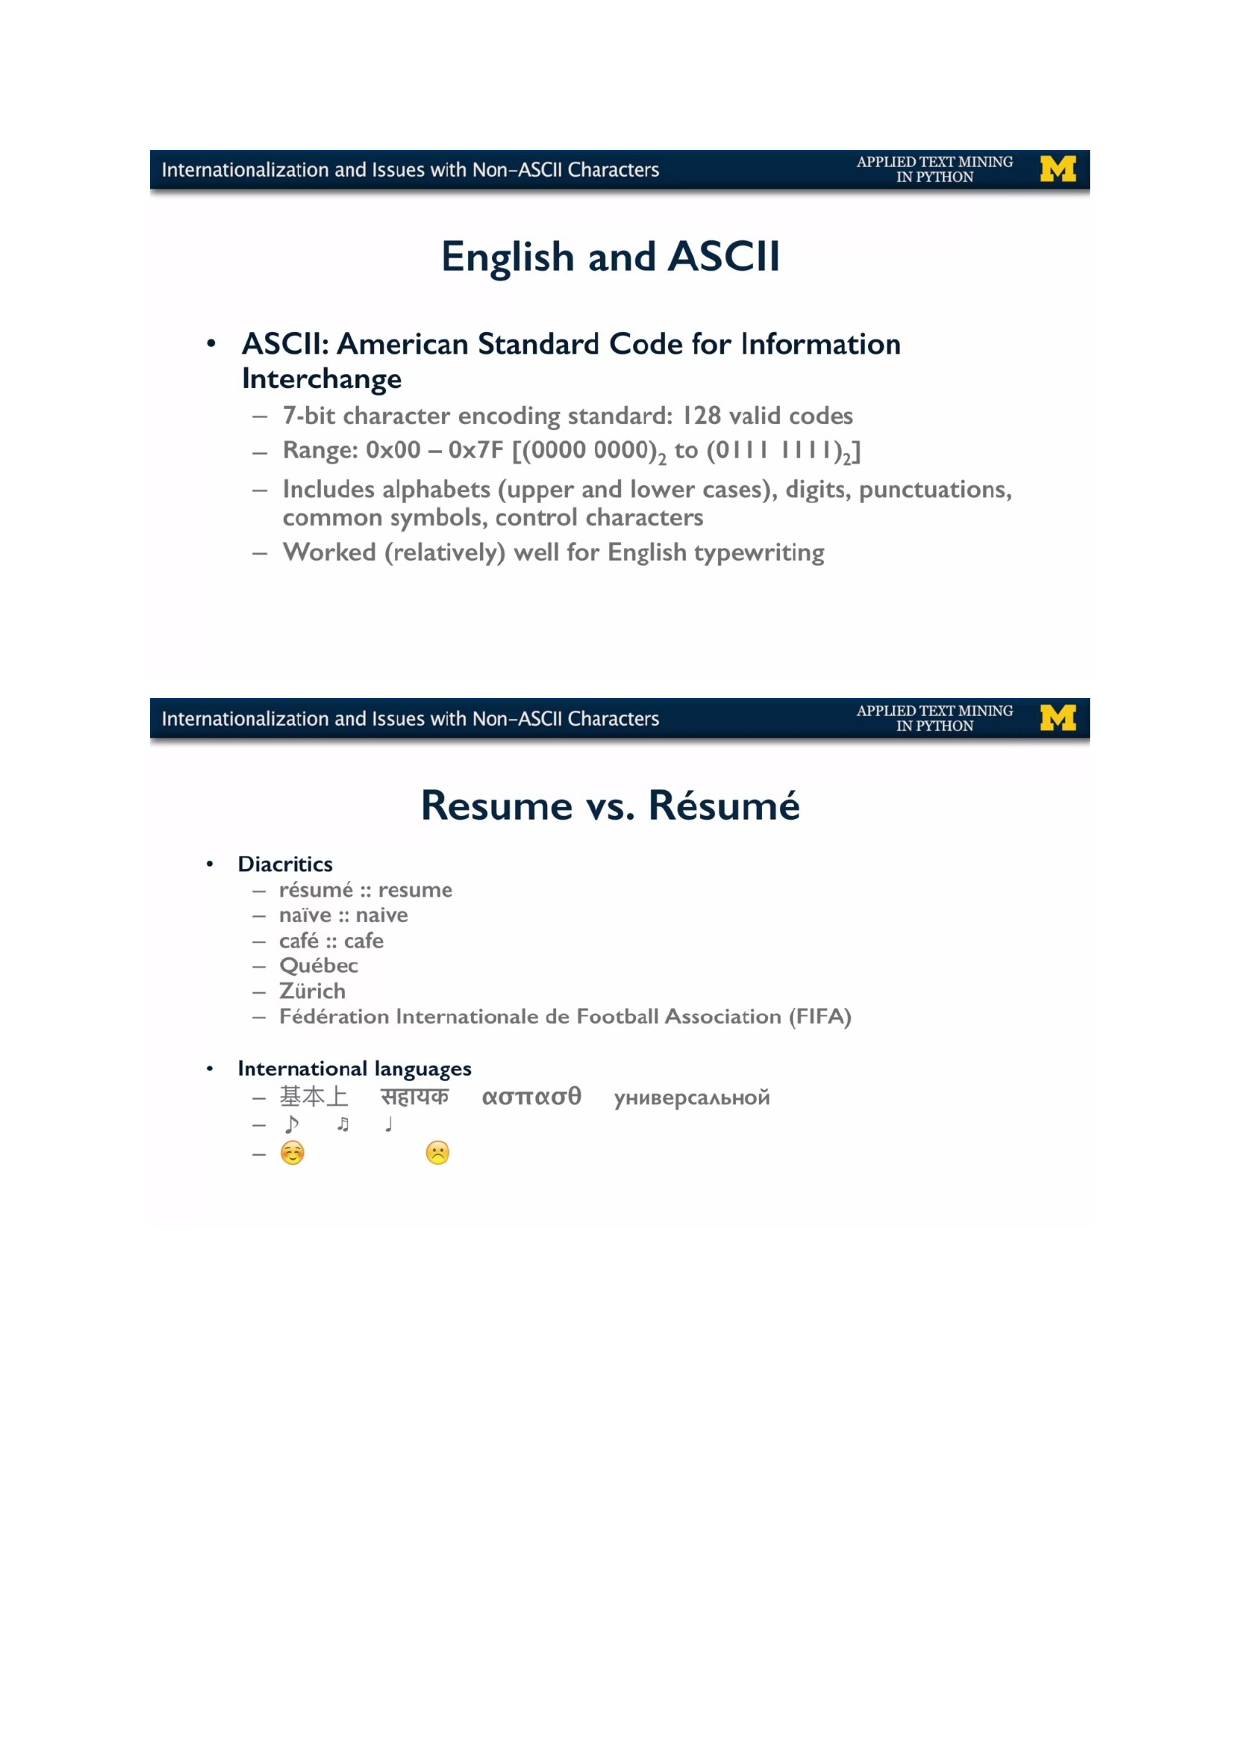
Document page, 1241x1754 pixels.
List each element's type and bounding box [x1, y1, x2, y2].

picture [150, 150, 1091, 680]
picture [150, 698, 1091, 1228]
